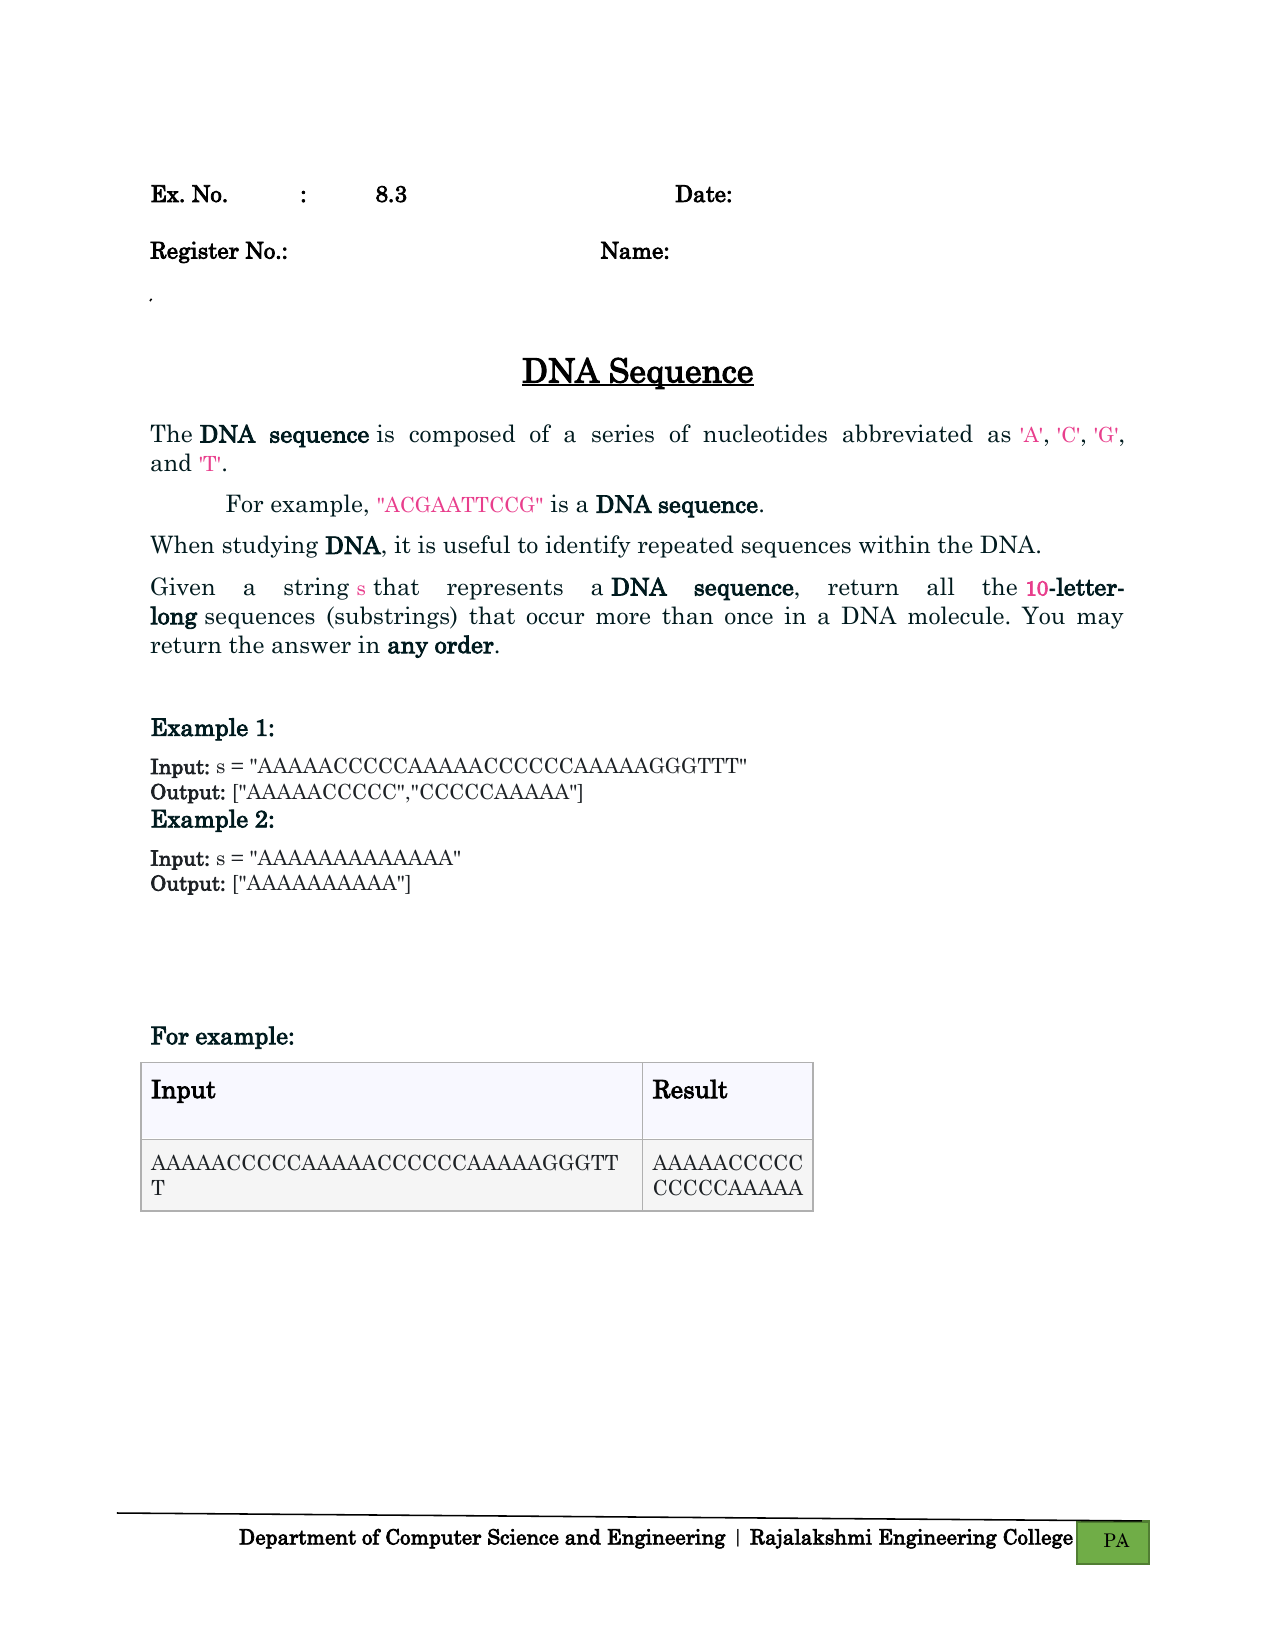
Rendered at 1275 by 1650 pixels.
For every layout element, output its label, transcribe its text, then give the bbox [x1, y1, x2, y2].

text For example, "ACGAATTCCG" is a DNA sequence. [150, 489, 1125, 518]
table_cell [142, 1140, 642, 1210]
text Given a string s that represents a DNA sequence, return all the 10-letter-long sequences (substrings) that occur more than once in a DNA molecule. You may return the answer in any order. [150, 572, 1125, 658]
text Output: ["AAAAACCCCC","CCCCCAAAAA"] [150, 778, 1125, 804]
text For example: [150, 1020, 1125, 1049]
text Input: s = "AAAAACCCCCAAAAACCCCCCAAAAAGGGTTT" [150, 753, 1125, 778]
text The DNA sequence is composed of a series of nucleotides abbreviated as 'A', 'C', 'G', and 'T'. [150, 419, 1125, 476]
text When studying DNA, it is useful to identify repeated sequences within the DNA. [150, 530, 1125, 559]
text DNA Sequence [150, 349, 1125, 389]
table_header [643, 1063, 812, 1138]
text Register No.: Name: [150, 236, 1125, 263]
text Example 2: [150, 804, 1125, 832]
text Output: ["AAAAAAAAAA"] [150, 870, 1125, 895]
text Ex. No. : 8.3 Date: [150, 179, 1125, 207]
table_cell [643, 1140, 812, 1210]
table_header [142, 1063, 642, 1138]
text Input: s = "AAAAAAAAAAAAA" [150, 845, 1125, 870]
text Example 1: [150, 712, 1125, 741]
